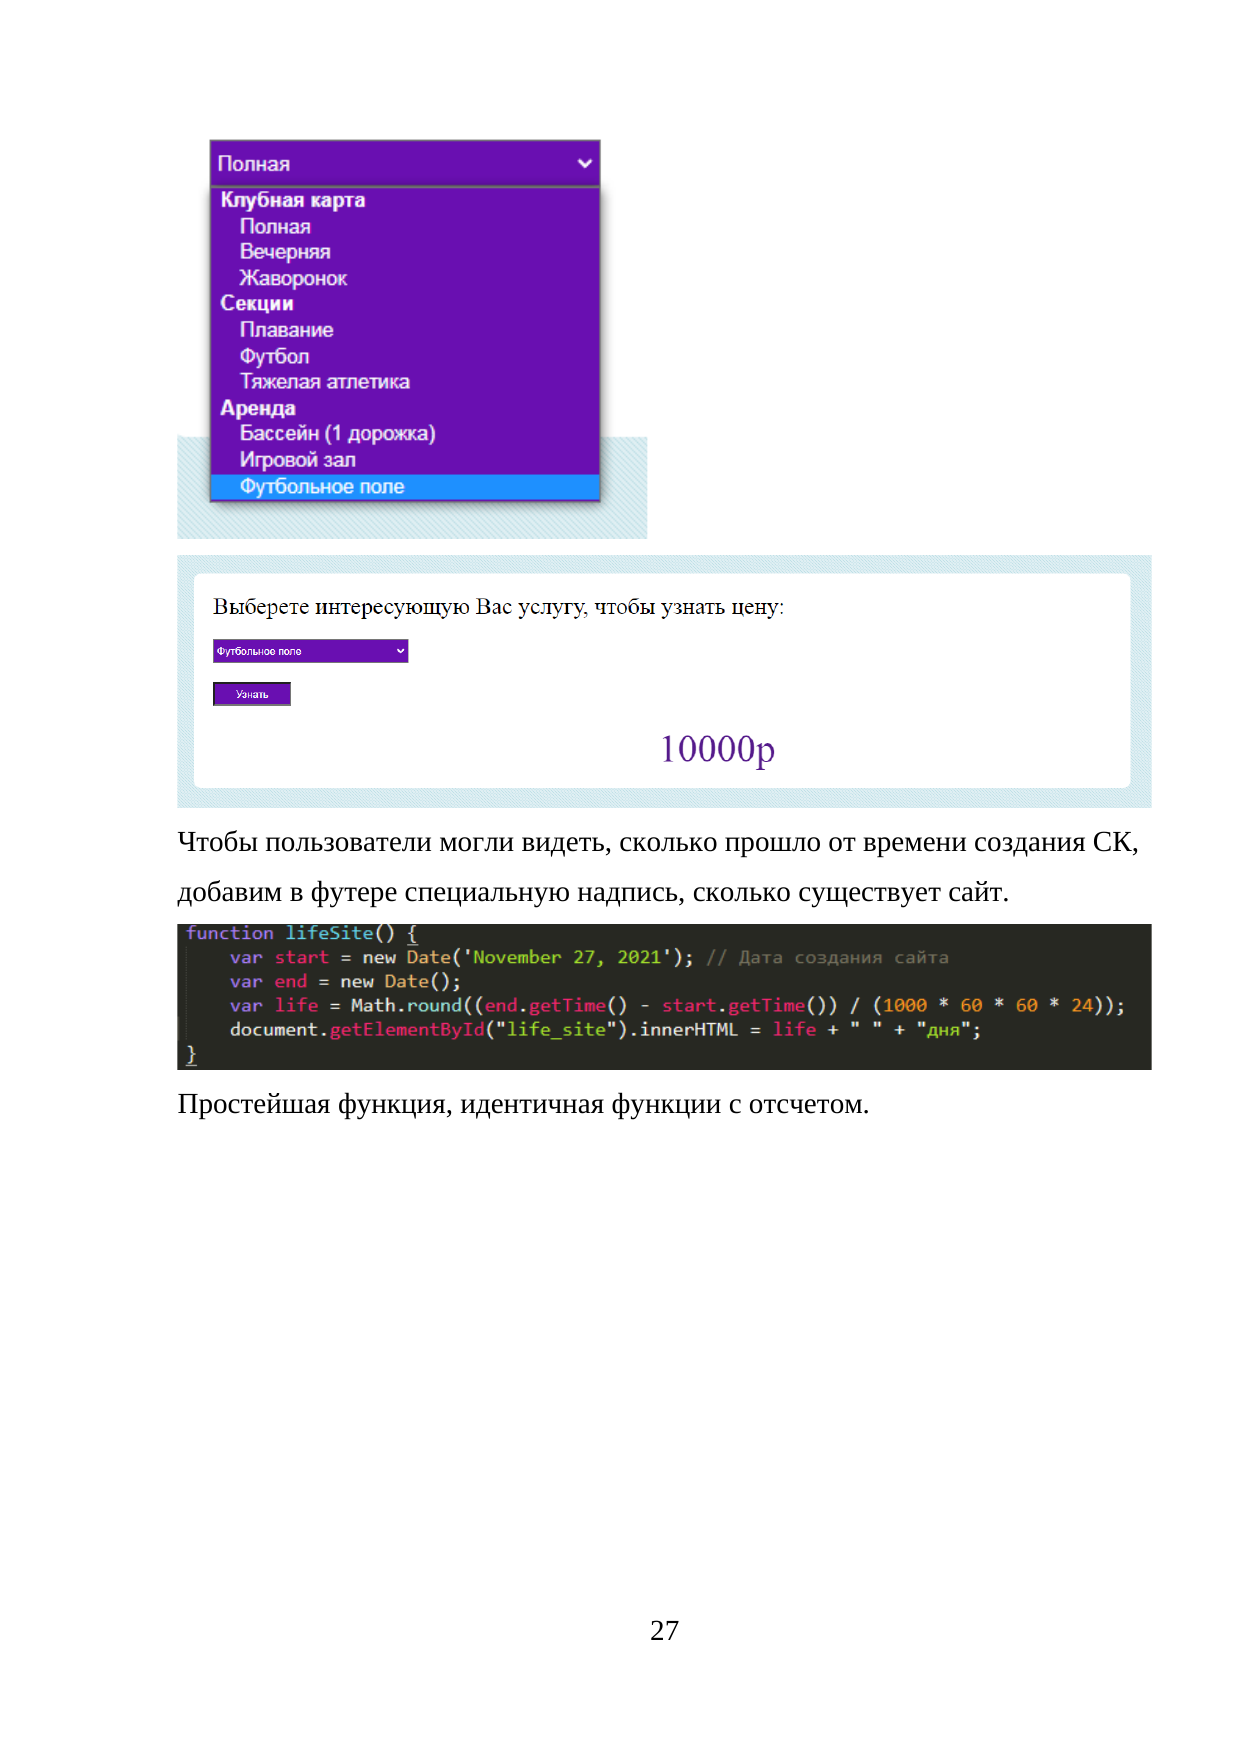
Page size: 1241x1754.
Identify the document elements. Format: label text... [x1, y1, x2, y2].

text Простейшая функция, идентичная функции с отсчетом. [177, 1086, 1152, 1119]
picture [177, 555, 1152, 808]
picture [177, 118, 648, 539]
picture [177, 924, 1152, 1070]
text Чтобы пользователи могли видеть, сколько прошло от времени создания СК, добавим в футере специальную надпись, сколько существует сайт. [177, 824, 1152, 908]
